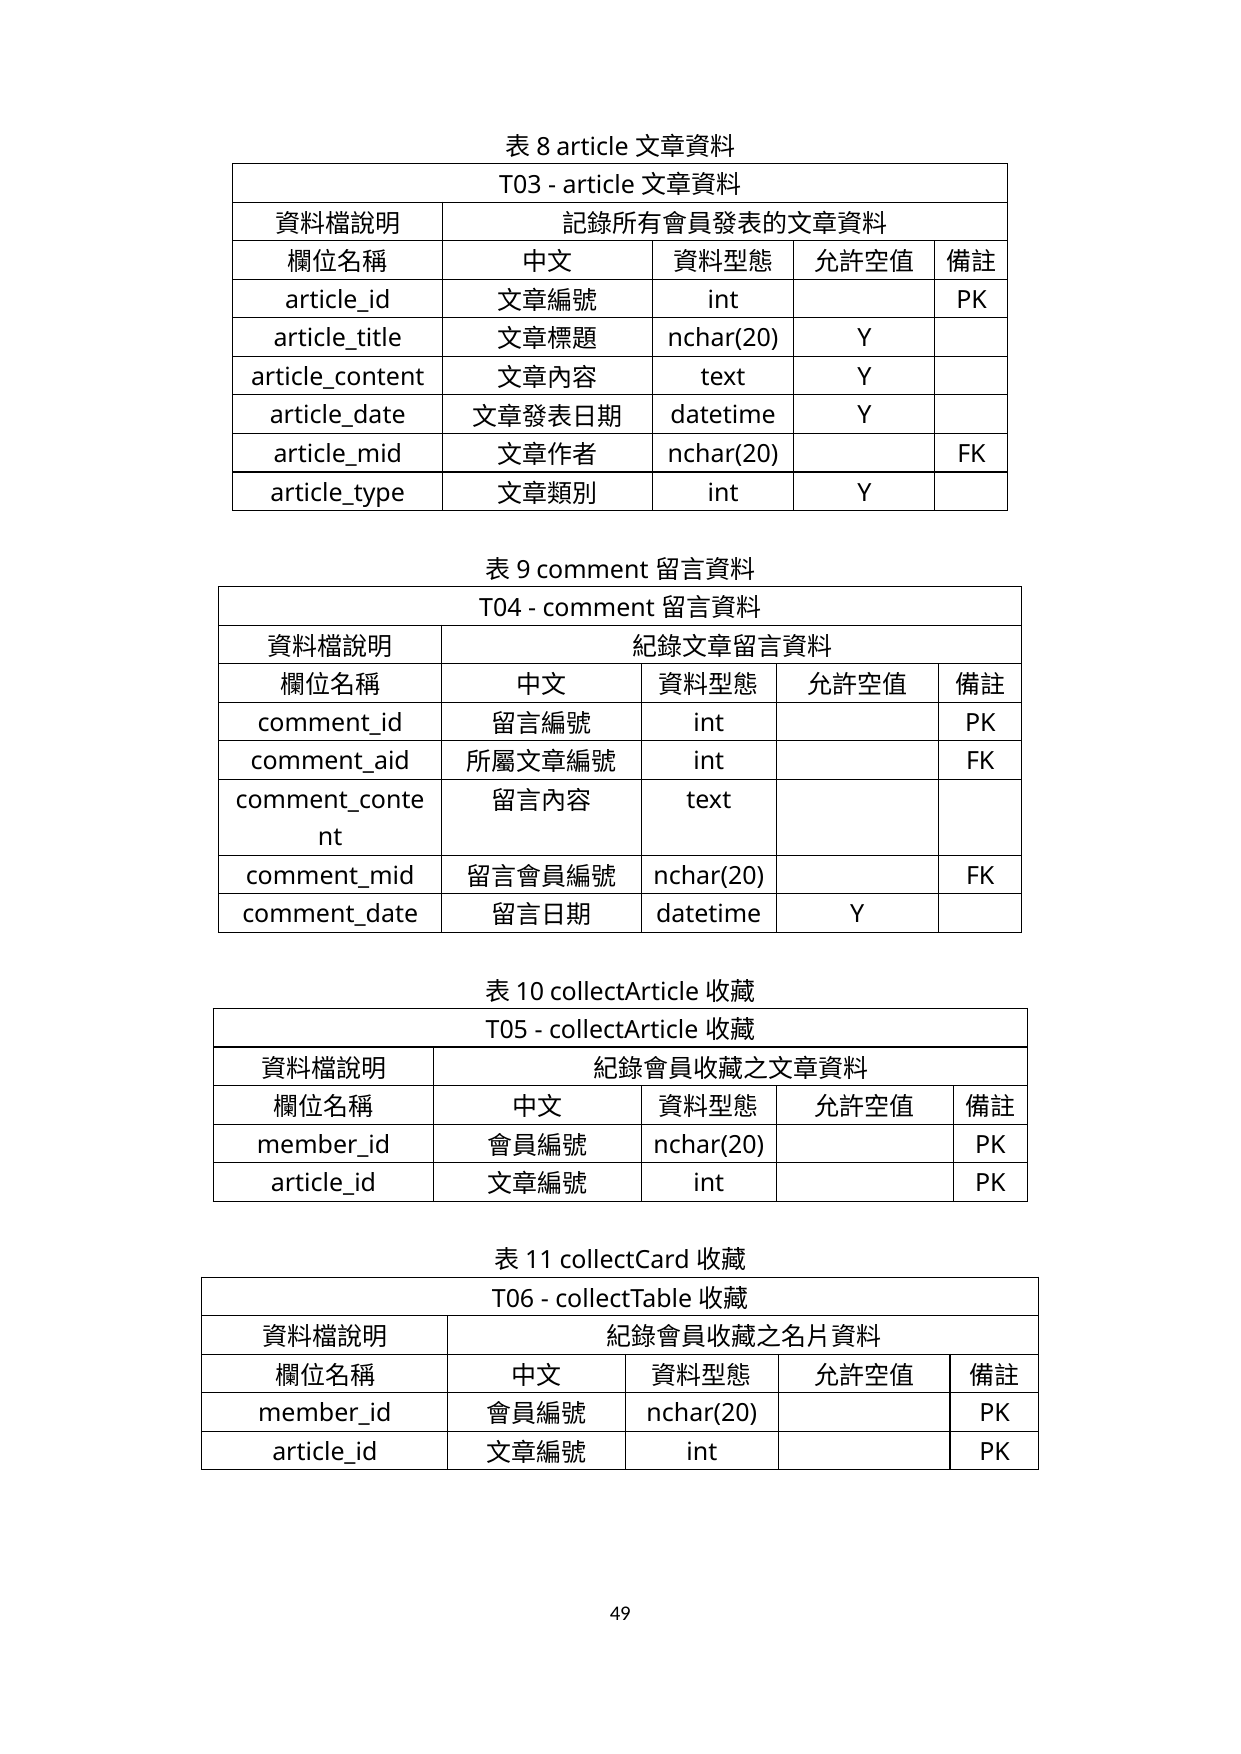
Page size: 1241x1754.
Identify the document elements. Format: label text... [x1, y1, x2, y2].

table_cell Y [777, 894, 938, 932]
table_cell PK [954, 1163, 1027, 1201]
table_cell int [642, 741, 776, 779]
table_cell int [642, 1163, 776, 1201]
table_cell 中文 [448, 1355, 625, 1392]
table_cell 紀錄會員收藏之文章資料 [434, 1048, 1027, 1085]
text 表 8 article 文章資料 [89, 126, 1152, 163]
table_cell 文章編號 [448, 1432, 625, 1469]
table_header T06 - collectTable 收藏 [202, 1278, 1038, 1315]
table_cell [939, 894, 1021, 932]
table_cell comment_date [219, 894, 441, 932]
table_cell 資料型態 [626, 1355, 778, 1392]
table_cell text [642, 780, 776, 855]
text 表 11 collectCard 收藏 [89, 1239, 1152, 1277]
table_cell 中文 [443, 241, 652, 279]
table_cell 留言內容 [442, 780, 641, 855]
table_cell nchar(20) [626, 1393, 778, 1431]
table_cell 資料型態 [653, 241, 793, 279]
table_cell 留言編號 [442, 703, 641, 740]
table_cell 資料檔說明 [233, 203, 442, 240]
table_cell 備註 [935, 241, 1007, 279]
table_cell int [626, 1432, 778, 1469]
table_cell Y [794, 473, 934, 510]
table_cell 文章內容 [443, 357, 652, 394]
table_cell 文章發表日期 [443, 395, 652, 433]
table_cell [777, 1163, 953, 1201]
table_cell 文章編號 [443, 280, 652, 317]
table_cell 欄位名稱 [202, 1355, 447, 1392]
table_cell 資料檔說明 [219, 626, 441, 663]
table_cell Y [794, 395, 934, 433]
table_cell datetime [642, 894, 776, 932]
table_cell 留言會員編號 [442, 856, 641, 893]
table_cell PK [935, 280, 1007, 317]
table_cell [777, 703, 938, 740]
table_cell member_id [202, 1393, 447, 1431]
table_cell 允許空值 [794, 241, 934, 279]
table_cell PK [951, 1393, 1038, 1431]
table_cell article_title [233, 318, 442, 356]
table_cell 紀錄會員收藏之名片資料 [448, 1316, 1038, 1354]
table_header T04 - comment 留言資料 [219, 587, 1021, 624]
table_cell article_date [233, 395, 442, 433]
table_cell [779, 1432, 949, 1469]
table_cell 會員編號 [434, 1125, 641, 1162]
table_header T03 - article 文章資料 [233, 164, 1007, 202]
table_cell 欄位名稱 [214, 1086, 433, 1123]
table_cell nchar(20) [653, 318, 793, 356]
table_cell nchar(20) [642, 856, 776, 893]
table_cell [935, 395, 1007, 433]
table_cell FK [939, 741, 1021, 779]
table_cell 中文 [442, 664, 641, 702]
table_cell int [653, 280, 793, 317]
table_header T05 - collectArticle 收藏 [214, 1009, 1027, 1046]
table_cell 文章編號 [434, 1163, 641, 1201]
table_cell text [653, 357, 793, 394]
table_cell 文章作者 [443, 434, 652, 471]
table_cell 記錄所有會員發表的文章資料 [443, 203, 1007, 240]
table_cell article_id [214, 1163, 433, 1201]
table_cell 備註 [951, 1355, 1038, 1392]
table_cell [935, 318, 1007, 356]
table_cell [777, 741, 938, 779]
table_cell comment_mid [219, 856, 441, 893]
table_cell 會員編號 [448, 1393, 625, 1431]
table_cell 允許空值 [777, 664, 938, 702]
table_cell article_type [233, 473, 442, 510]
table_cell 留言日期 [442, 894, 641, 932]
table_cell article_mid [233, 434, 442, 471]
table_cell 欄位名稱 [219, 664, 441, 702]
table_cell datetime [653, 395, 793, 433]
table_cell 文章類別 [443, 473, 652, 510]
table_cell comment_aid [219, 741, 441, 779]
table_cell [779, 1393, 949, 1431]
table_cell 資料型態 [642, 1086, 776, 1123]
table_cell nchar(20) [653, 434, 793, 471]
table_cell member_id [214, 1125, 433, 1162]
table_cell [794, 434, 934, 471]
table_cell Y [794, 318, 934, 356]
table_cell PK [939, 703, 1021, 740]
table_cell comment_content [219, 780, 441, 855]
table_cell 允許空值 [779, 1355, 949, 1392]
table_cell int [653, 473, 793, 510]
table_cell [935, 473, 1007, 510]
table_cell FK [935, 434, 1007, 471]
table_cell [777, 780, 938, 855]
table_cell PK [954, 1125, 1027, 1162]
table_cell 備註 [954, 1086, 1027, 1123]
table_cell article_id [202, 1432, 447, 1469]
table_cell PK [951, 1432, 1038, 1469]
table_cell 欄位名稱 [233, 241, 442, 279]
table_cell 文章標題 [443, 318, 652, 356]
table_cell 資料型態 [642, 664, 776, 702]
table_cell [794, 280, 934, 317]
table_cell [777, 856, 938, 893]
table_cell 備註 [939, 664, 1021, 702]
table_cell Y [794, 357, 934, 394]
table_cell nchar(20) [642, 1125, 776, 1162]
text 表 10 collectArticle 收藏 [89, 970, 1152, 1008]
text 表 9 comment 留言資料 [89, 548, 1152, 586]
table_cell [939, 780, 1021, 855]
table_cell 資料檔說明 [202, 1316, 447, 1354]
table_cell 允許空值 [777, 1086, 953, 1123]
table_cell [777, 1125, 953, 1162]
table_cell int [642, 703, 776, 740]
table_cell comment_id [219, 703, 441, 740]
table_cell article_content [233, 357, 442, 394]
table_cell FK [939, 856, 1021, 893]
table_cell 紀錄文章留言資料 [442, 626, 1021, 663]
table_cell [935, 357, 1007, 394]
table_cell 資料檔說明 [214, 1048, 433, 1085]
table_cell article_id [233, 280, 442, 317]
table_cell 中文 [434, 1086, 641, 1123]
table_cell 所屬文章編號 [442, 741, 641, 779]
